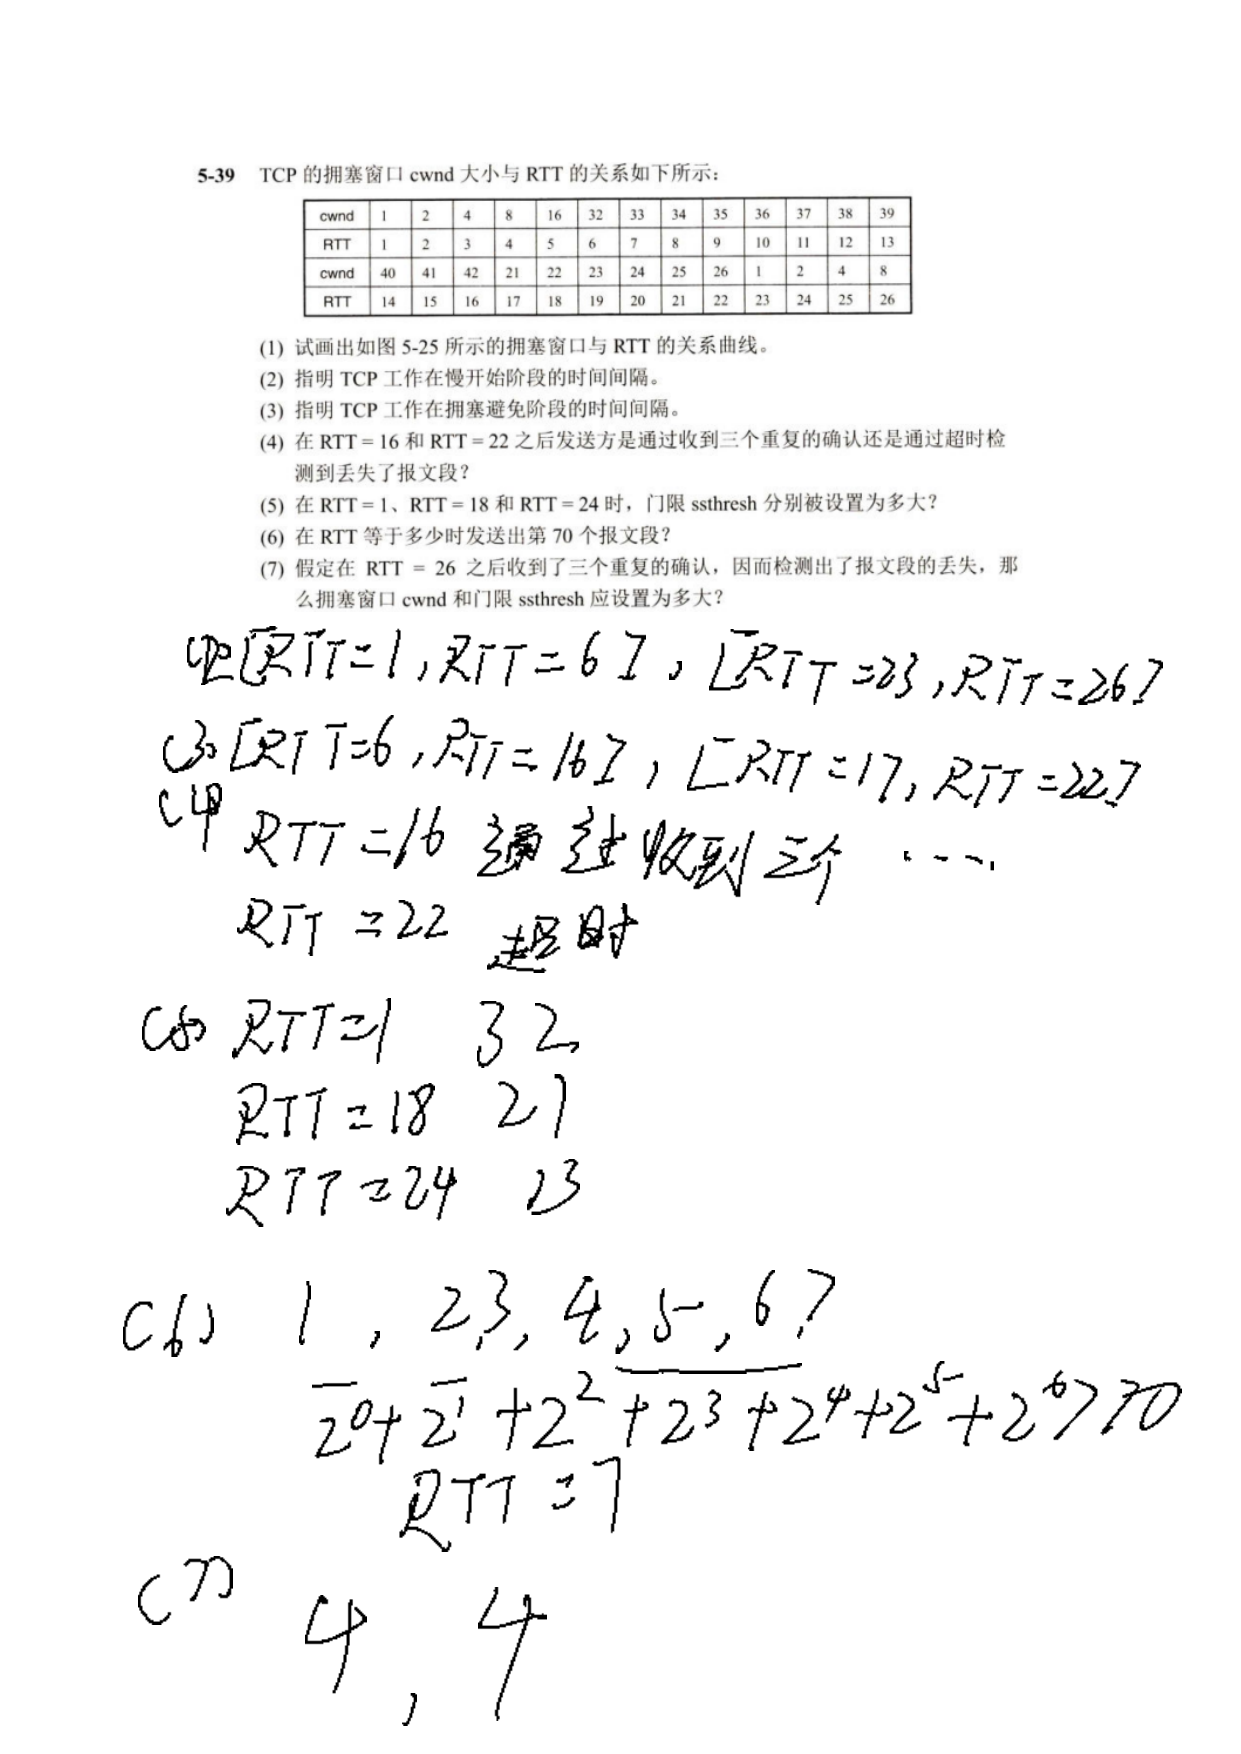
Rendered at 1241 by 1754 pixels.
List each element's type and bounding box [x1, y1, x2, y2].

picture [669, 661, 682, 680]
picture [564, 1276, 630, 1354]
picture [477, 737, 1141, 973]
picture [654, 1288, 730, 1352]
picture [142, 1005, 206, 1051]
picture [402, 1693, 417, 1726]
picture [138, 1556, 233, 1625]
picture [244, 806, 444, 869]
picture [305, 1595, 367, 1695]
picture [159, 783, 222, 852]
picture [797, 1269, 835, 1339]
picture [123, 1294, 214, 1357]
picture [527, 1159, 580, 1215]
picture [226, 1166, 457, 1227]
picture [163, 720, 217, 773]
picture [709, 629, 1163, 705]
picture [236, 1083, 435, 1145]
picture [230, 715, 658, 789]
picture [498, 1074, 566, 1140]
picture [299, 1281, 311, 1345]
picture [431, 1270, 528, 1352]
picture [370, 1331, 380, 1349]
picture [756, 1270, 775, 1326]
picture [904, 851, 994, 872]
picture [237, 898, 324, 956]
picture [312, 1361, 1182, 1552]
picture [477, 1001, 504, 1068]
picture [478, 1587, 547, 1721]
picture [535, 1003, 579, 1053]
picture [187, 626, 646, 688]
picture [232, 998, 391, 1064]
picture [355, 900, 448, 939]
picture [187, 162, 1053, 612]
